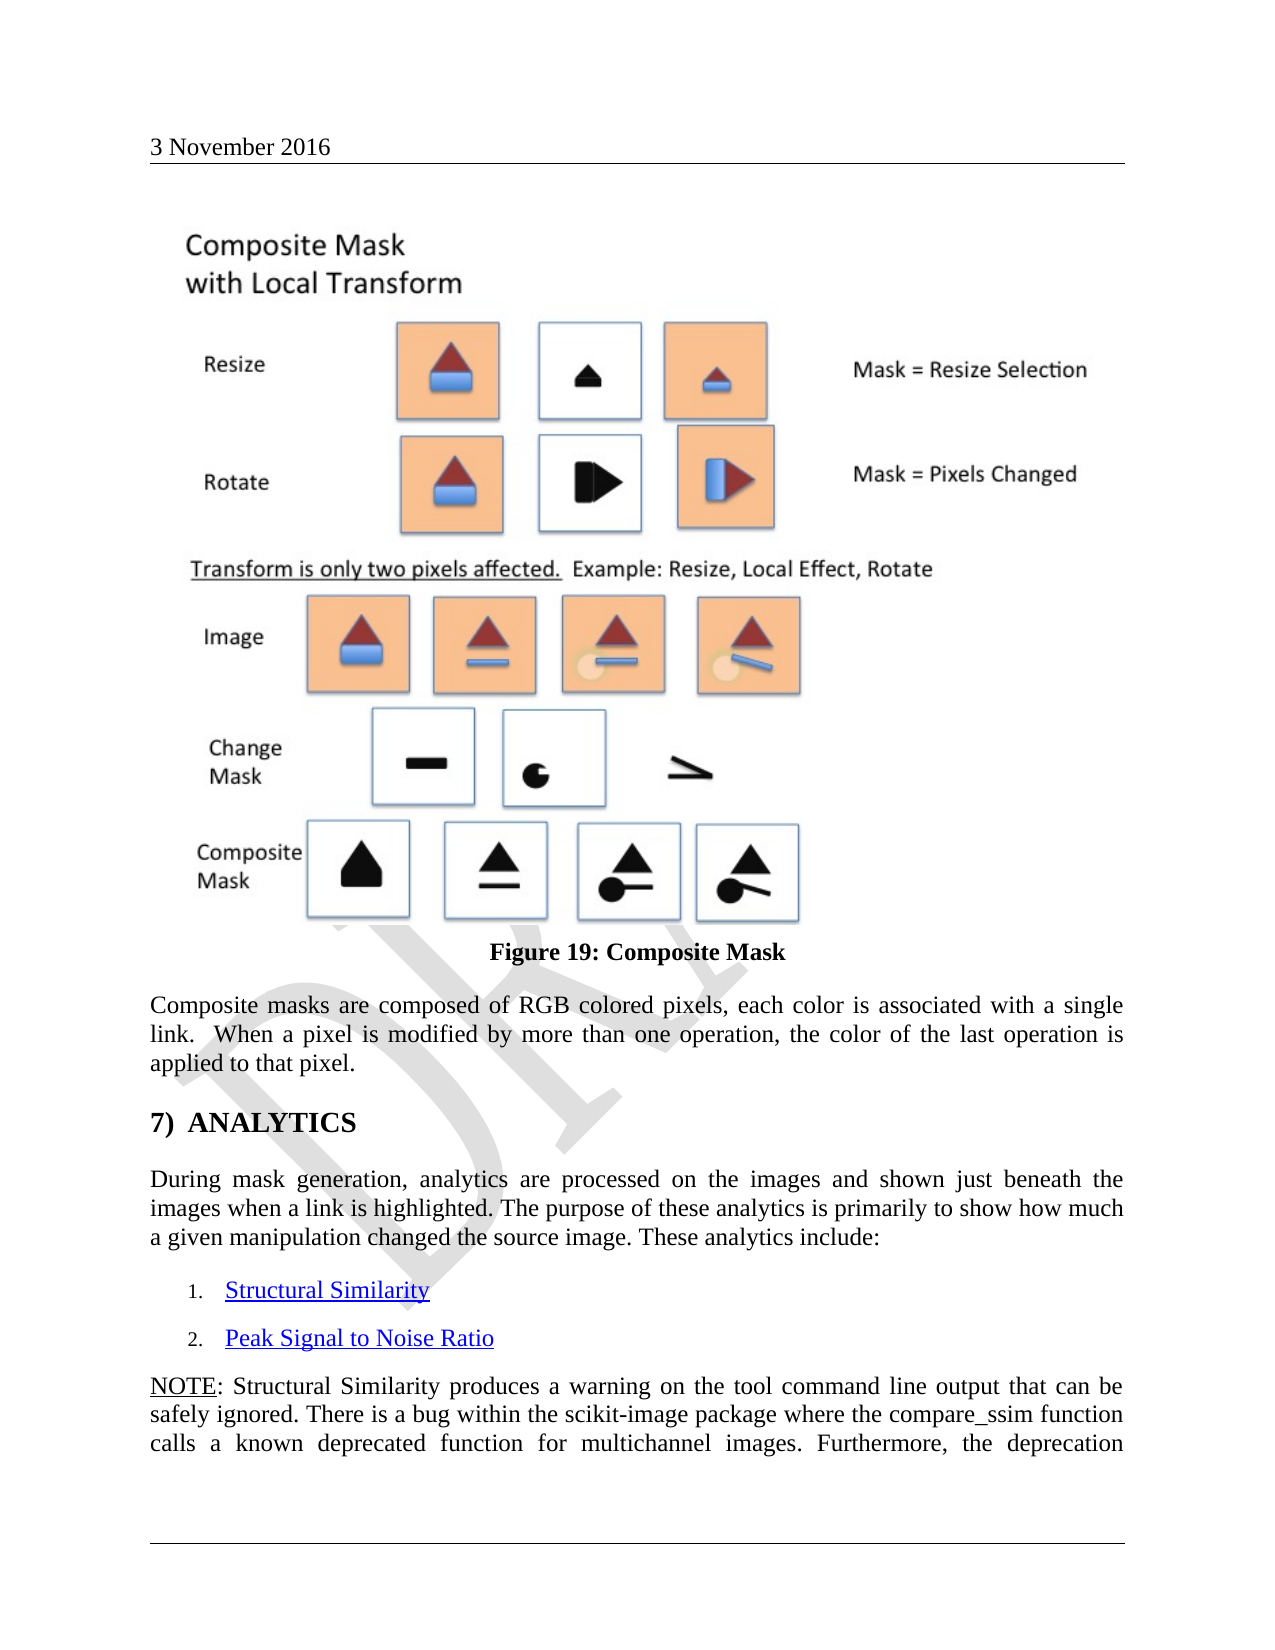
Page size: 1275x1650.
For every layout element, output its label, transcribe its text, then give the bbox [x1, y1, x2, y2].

text Figure 20: Composite Mask [150, 937, 1125, 966]
list Structural Similarity [187, 1275, 1125, 1304]
text During mask generation, analytics are processed on the images and shown just beneath the images when a link is highlighted. The purpose of these analytics is primarily to show how much a given manipulation changed the source image. These analytics include: [150, 1164, 1125, 1250]
text Composite masks are composed of RGB colored pixels, each color is associated with a single link. When a pixel is modified by more than one operation, the color of the last operation is applied to that pixel. [150, 991, 1125, 1077]
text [150, 1371, 1125, 1457]
list Peak Signal to Noise Ratio [187, 1323, 1125, 1352]
picture [150, 193, 1125, 925]
subtitle Analytics [150, 1106, 1125, 1139]
